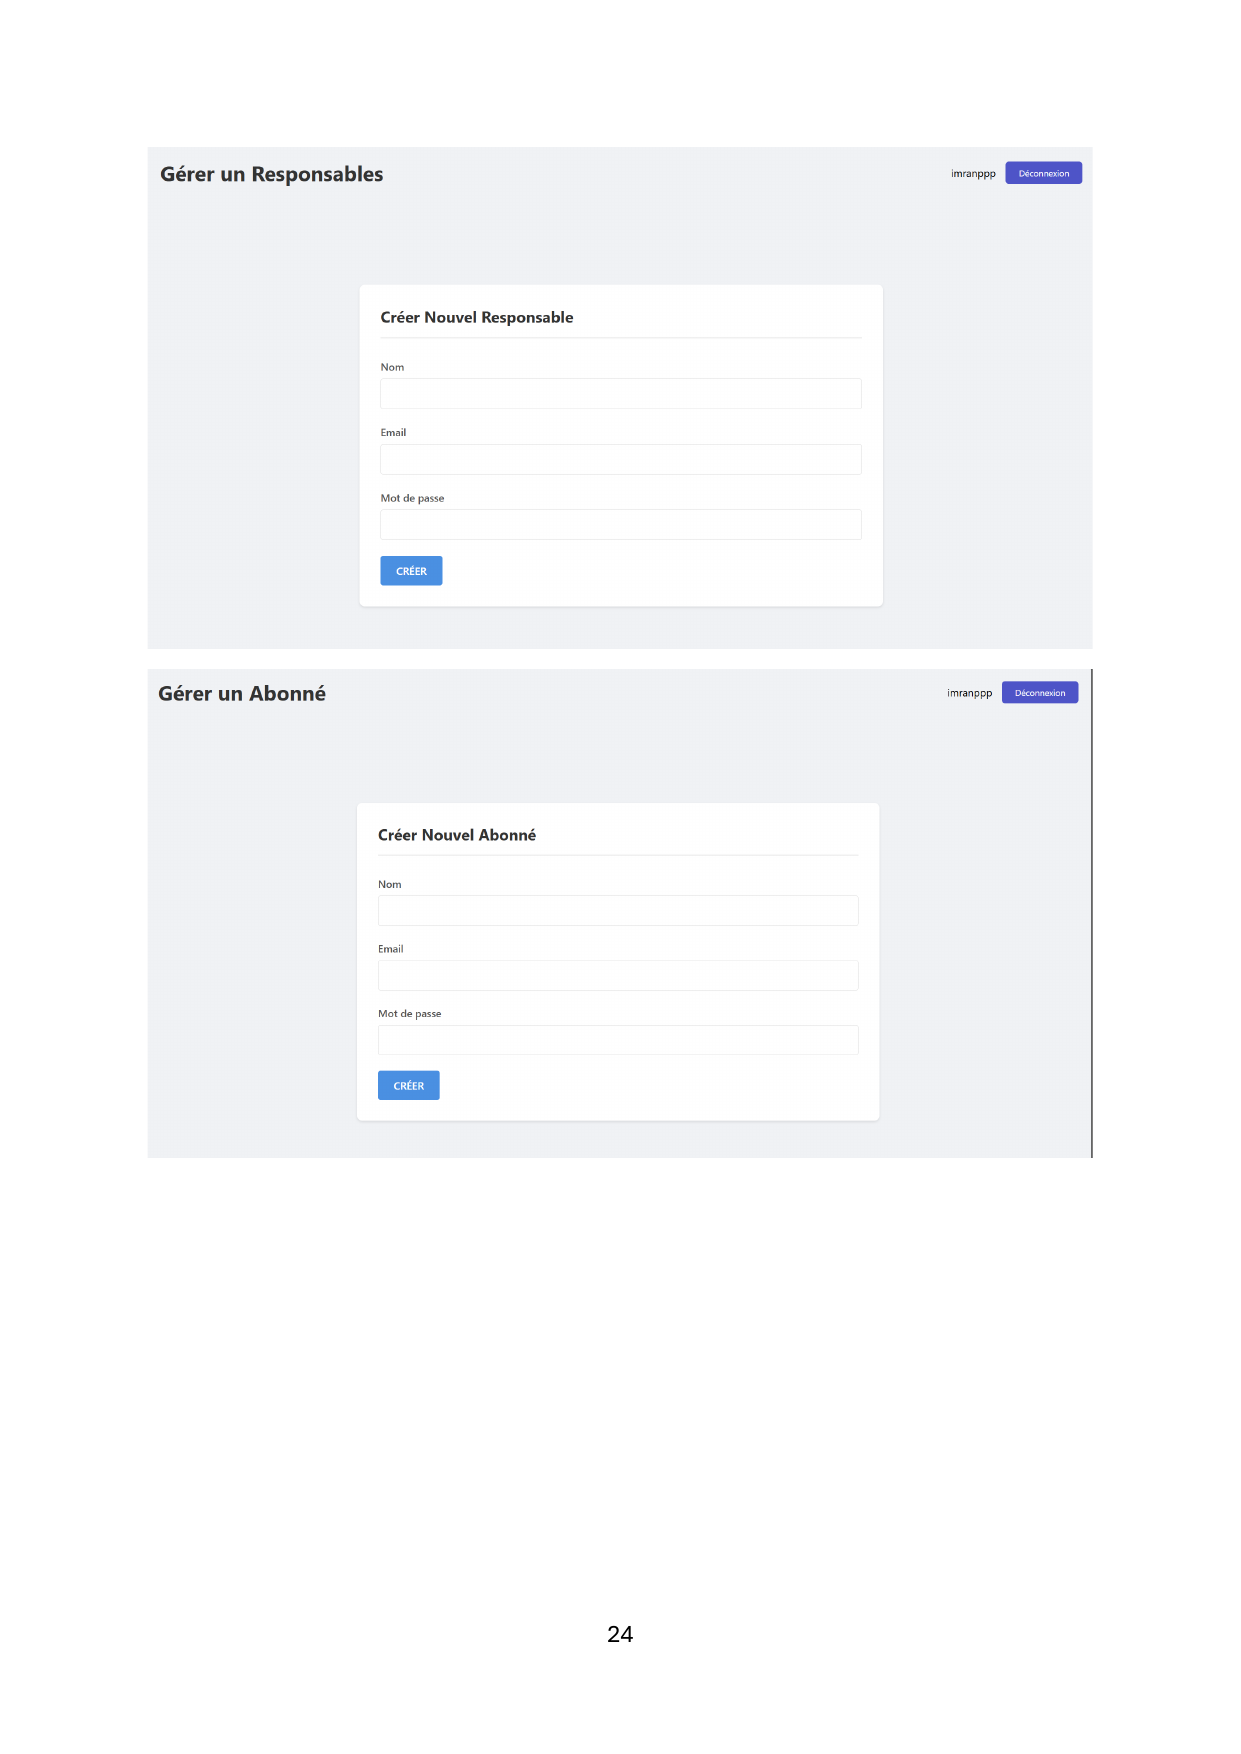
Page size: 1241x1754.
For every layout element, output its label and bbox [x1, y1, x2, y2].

picture [147, 669, 1093, 1158]
picture [147, 147, 1093, 649]
